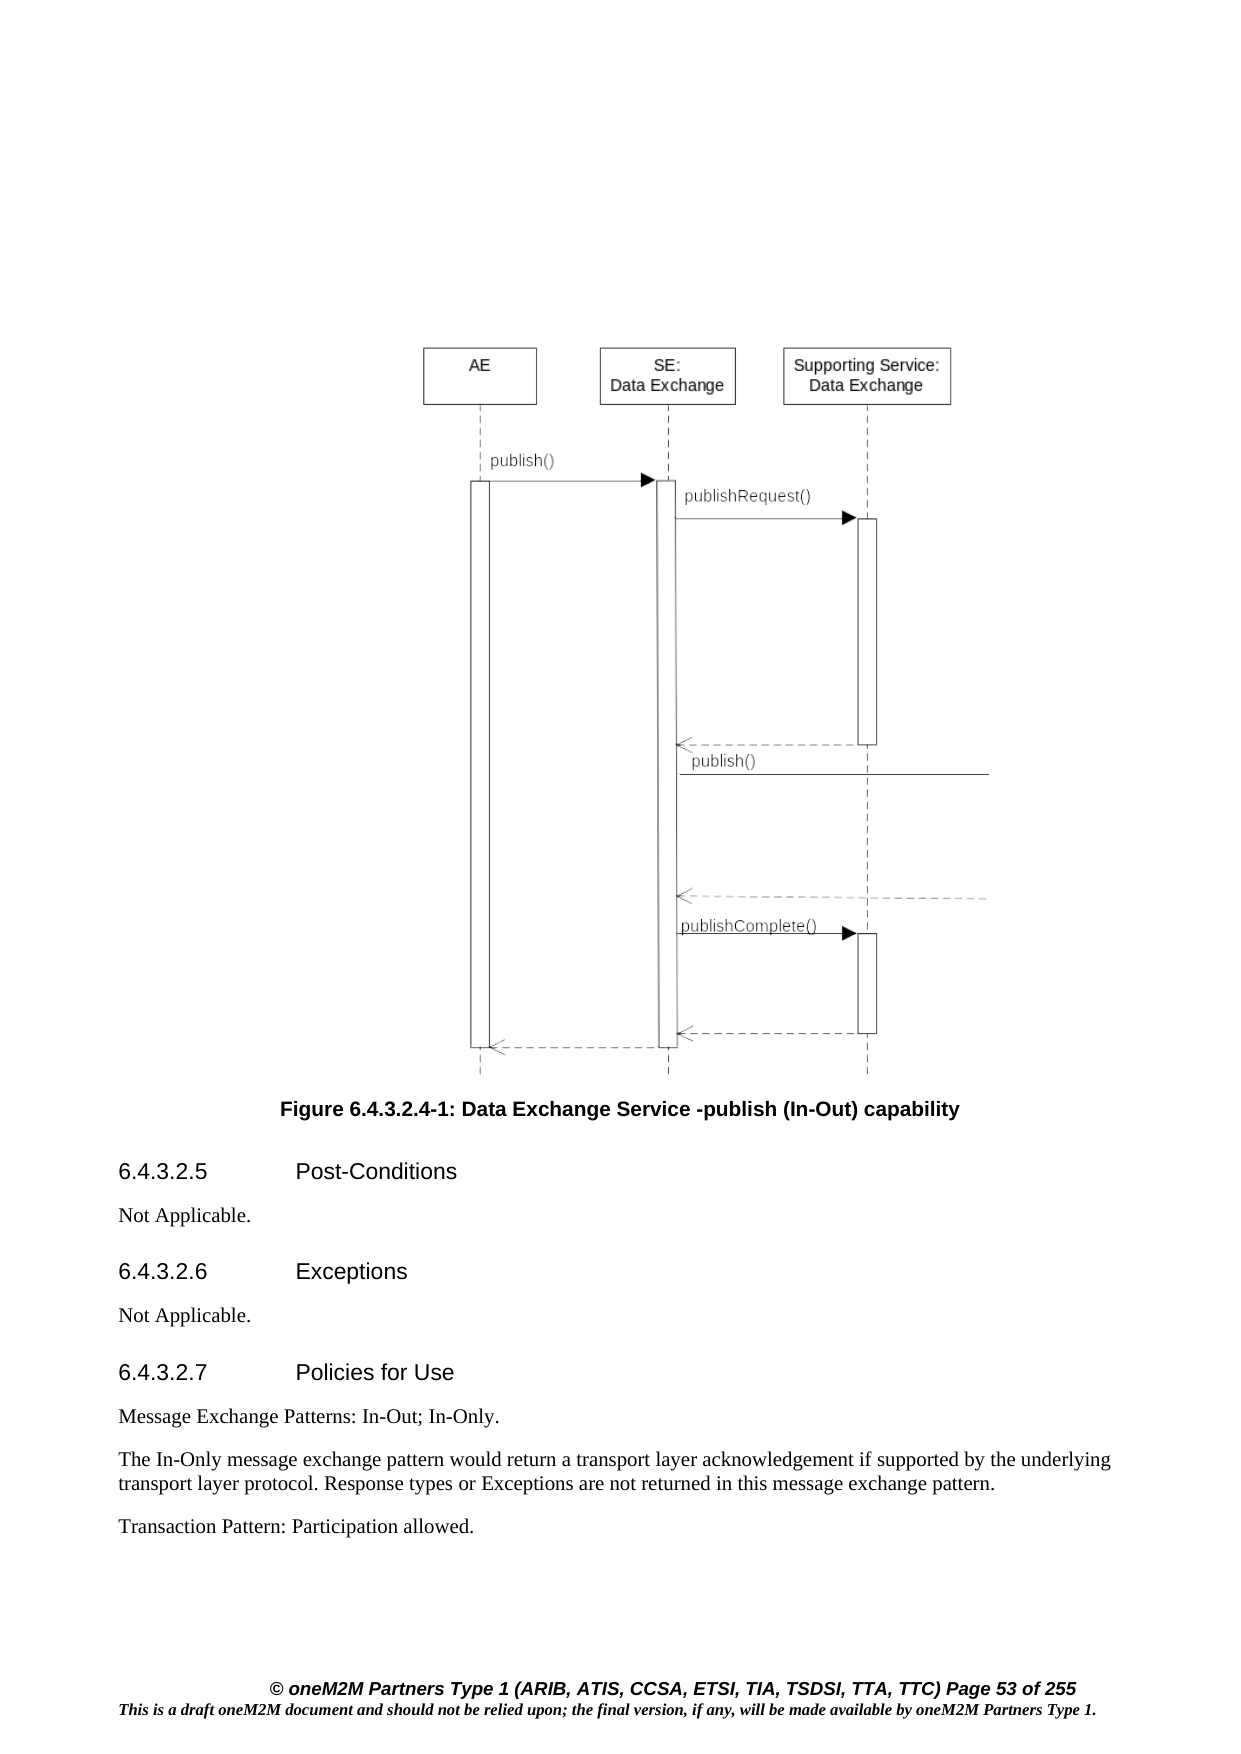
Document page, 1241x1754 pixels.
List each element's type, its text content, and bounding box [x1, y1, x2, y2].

subtitle 6.4.3.2.6 Exceptions [118, 1258, 1122, 1285]
subtitle 6.4.3.2.5 Post-Conditions [118, 1158, 1122, 1184]
text Not Applicable. [118, 1203, 1122, 1227]
text Figure 6.4.3.2.4-1: Data Exchange Service -publish (In-Out) capability [118, 1096, 1122, 1120]
text Message Exchange Patterns: In-Out; In-Only. [118, 1404, 1122, 1428]
text Transaction Pattern: Participation allowed. [118, 1513, 1122, 1538]
subtitle 6.4.3.2.7 Policies for Use [118, 1359, 1122, 1385]
text Not Applicable. [118, 1303, 1122, 1327]
text The In-Only message exchange pattern would return a transport layer acknowledgement if supported by the underlying transport layer protocol. Response types or Exceptions are not returned in this message exchange pattern. [118, 1447, 1122, 1495]
